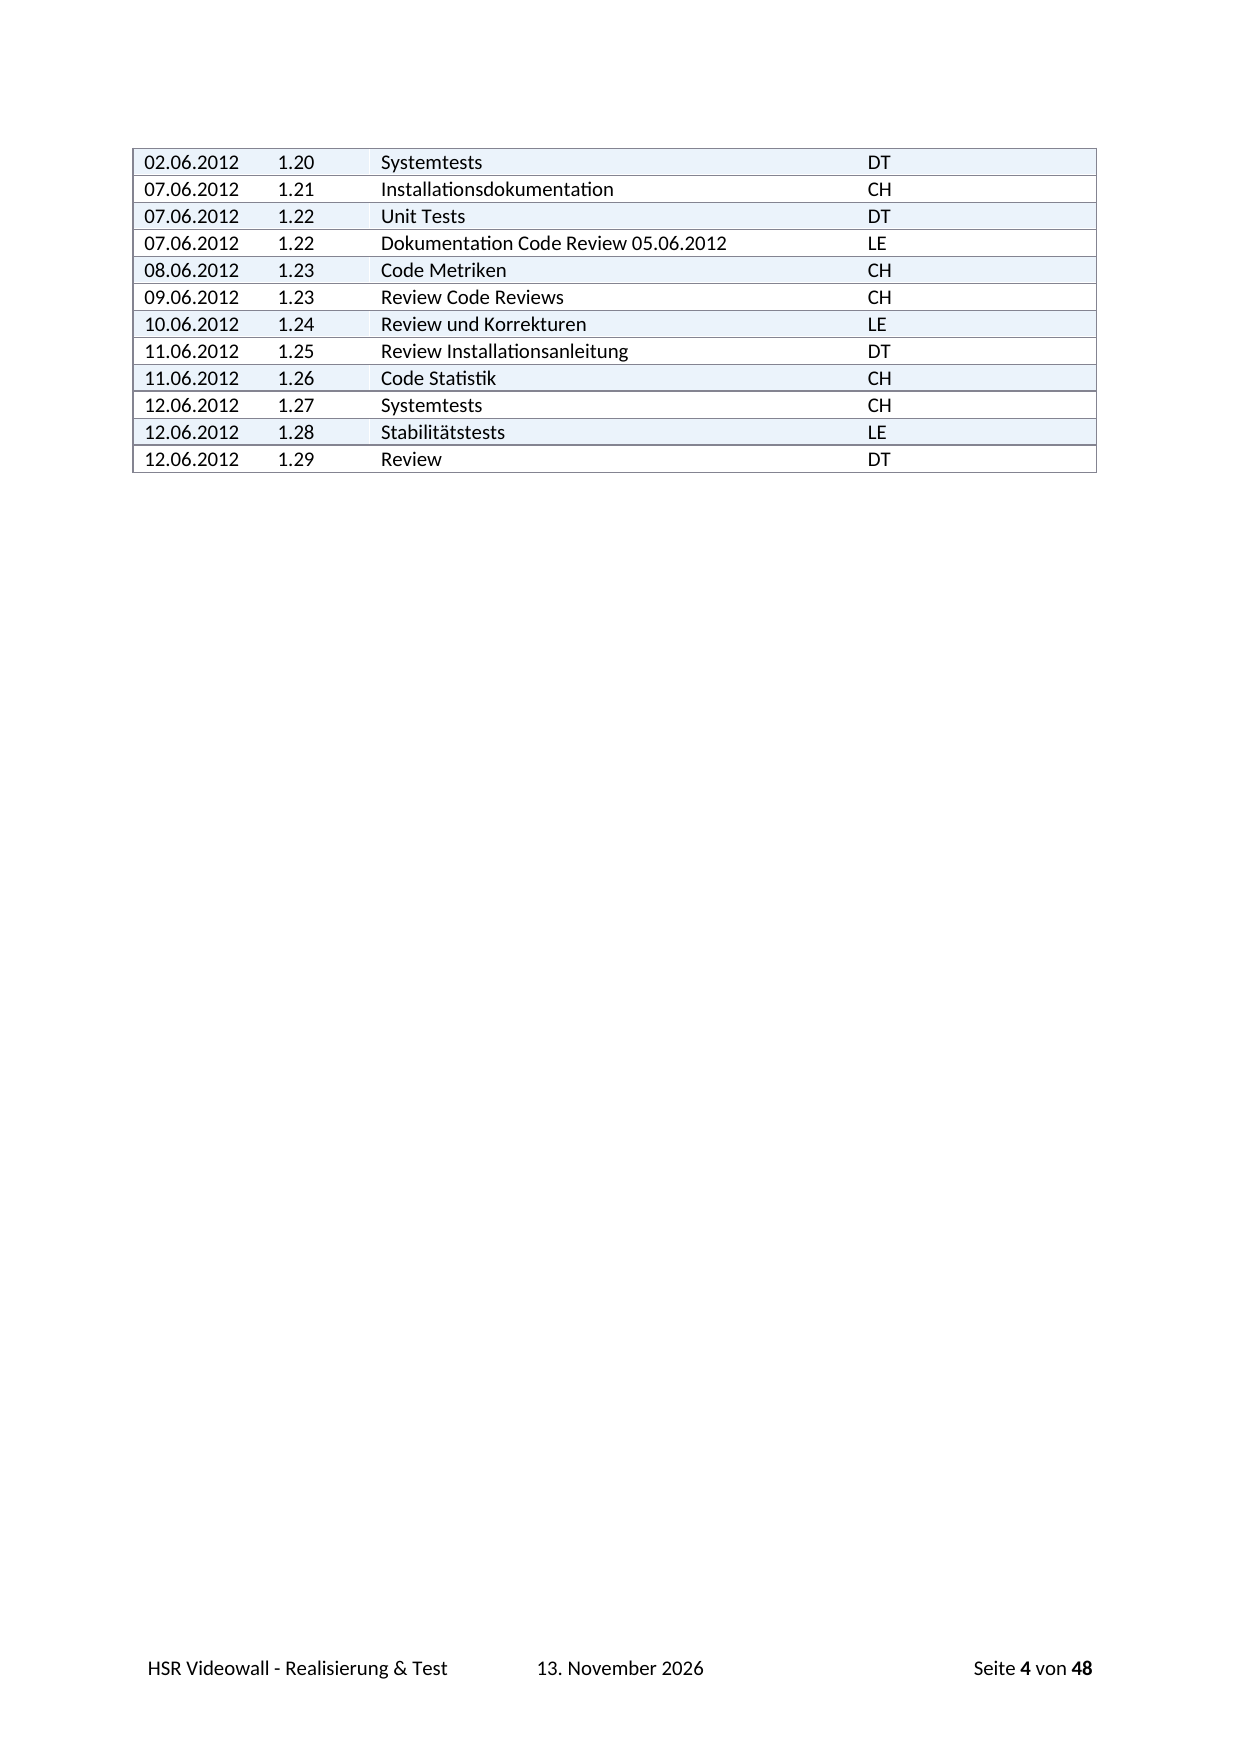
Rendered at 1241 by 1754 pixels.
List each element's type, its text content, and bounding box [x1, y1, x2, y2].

table_cell 1.22 [266, 230, 369, 256]
table_cell Review [370, 446, 856, 471]
table_cell 07.06.2012 [134, 203, 266, 228]
table_cell LE [856, 230, 1096, 256]
table_cell 12.06.2012 [134, 392, 266, 417]
table_cell 07.06.2012 [134, 230, 266, 256]
table_cell 11.06.2012 [134, 338, 266, 363]
table_cell 10.06.2012 [134, 311, 266, 336]
table_cell Systemtests [370, 392, 856, 417]
table_cell 1.26 [266, 365, 369, 390]
table_cell LE [856, 311, 1096, 336]
table_cell 07.06.2012 [134, 176, 266, 202]
table_cell 08.06.2012 [134, 257, 266, 282]
table_cell Code Metriken [370, 257, 856, 282]
table_cell 1.21 [266, 176, 369, 202]
table_cell LE [856, 419, 1096, 444]
table_cell CH [856, 392, 1096, 417]
table_cell 12.06.2012 [134, 446, 266, 471]
table_cell 1.22 [266, 203, 369, 228]
table_cell DT [856, 446, 1096, 471]
table_cell Installationsdokumentation [370, 176, 856, 202]
table_cell Dokumentation Code Review 05.06.2012 [370, 230, 856, 256]
table_cell DT [856, 203, 1096, 228]
table_cell Code Statistik [370, 365, 856, 390]
table_cell 11.06.2012 [134, 365, 266, 390]
table_cell Review Installationsanleitung [370, 338, 856, 363]
table_cell 1.25 [266, 338, 369, 363]
table_cell CH [856, 176, 1096, 202]
table_cell Unit Tests [370, 203, 856, 228]
table_cell Review und Korrekturen [370, 311, 856, 336]
table_cell 1.20 [266, 149, 369, 174]
table_cell 1.29 [266, 446, 369, 471]
table_cell Review Code Reviews [370, 284, 856, 309]
table_cell Systemtests [370, 149, 856, 174]
table_cell CH [856, 284, 1096, 309]
table_cell 09.06.2012 [134, 284, 266, 309]
table_cell Stabilitätstests [370, 419, 856, 444]
table_cell DT [856, 149, 1096, 174]
table_cell 02.06.2012 [134, 149, 266, 174]
table_cell 1.24 [266, 311, 369, 336]
table_cell 1.27 [266, 392, 369, 417]
table_cell DT [856, 338, 1096, 363]
table_cell CH [856, 257, 1096, 282]
table_cell CH [856, 365, 1096, 390]
table_cell 1.23 [266, 257, 369, 282]
table_cell 12.06.2012 [134, 419, 266, 444]
table_cell 1.28 [266, 419, 369, 444]
table_cell 1.23 [266, 284, 369, 309]
